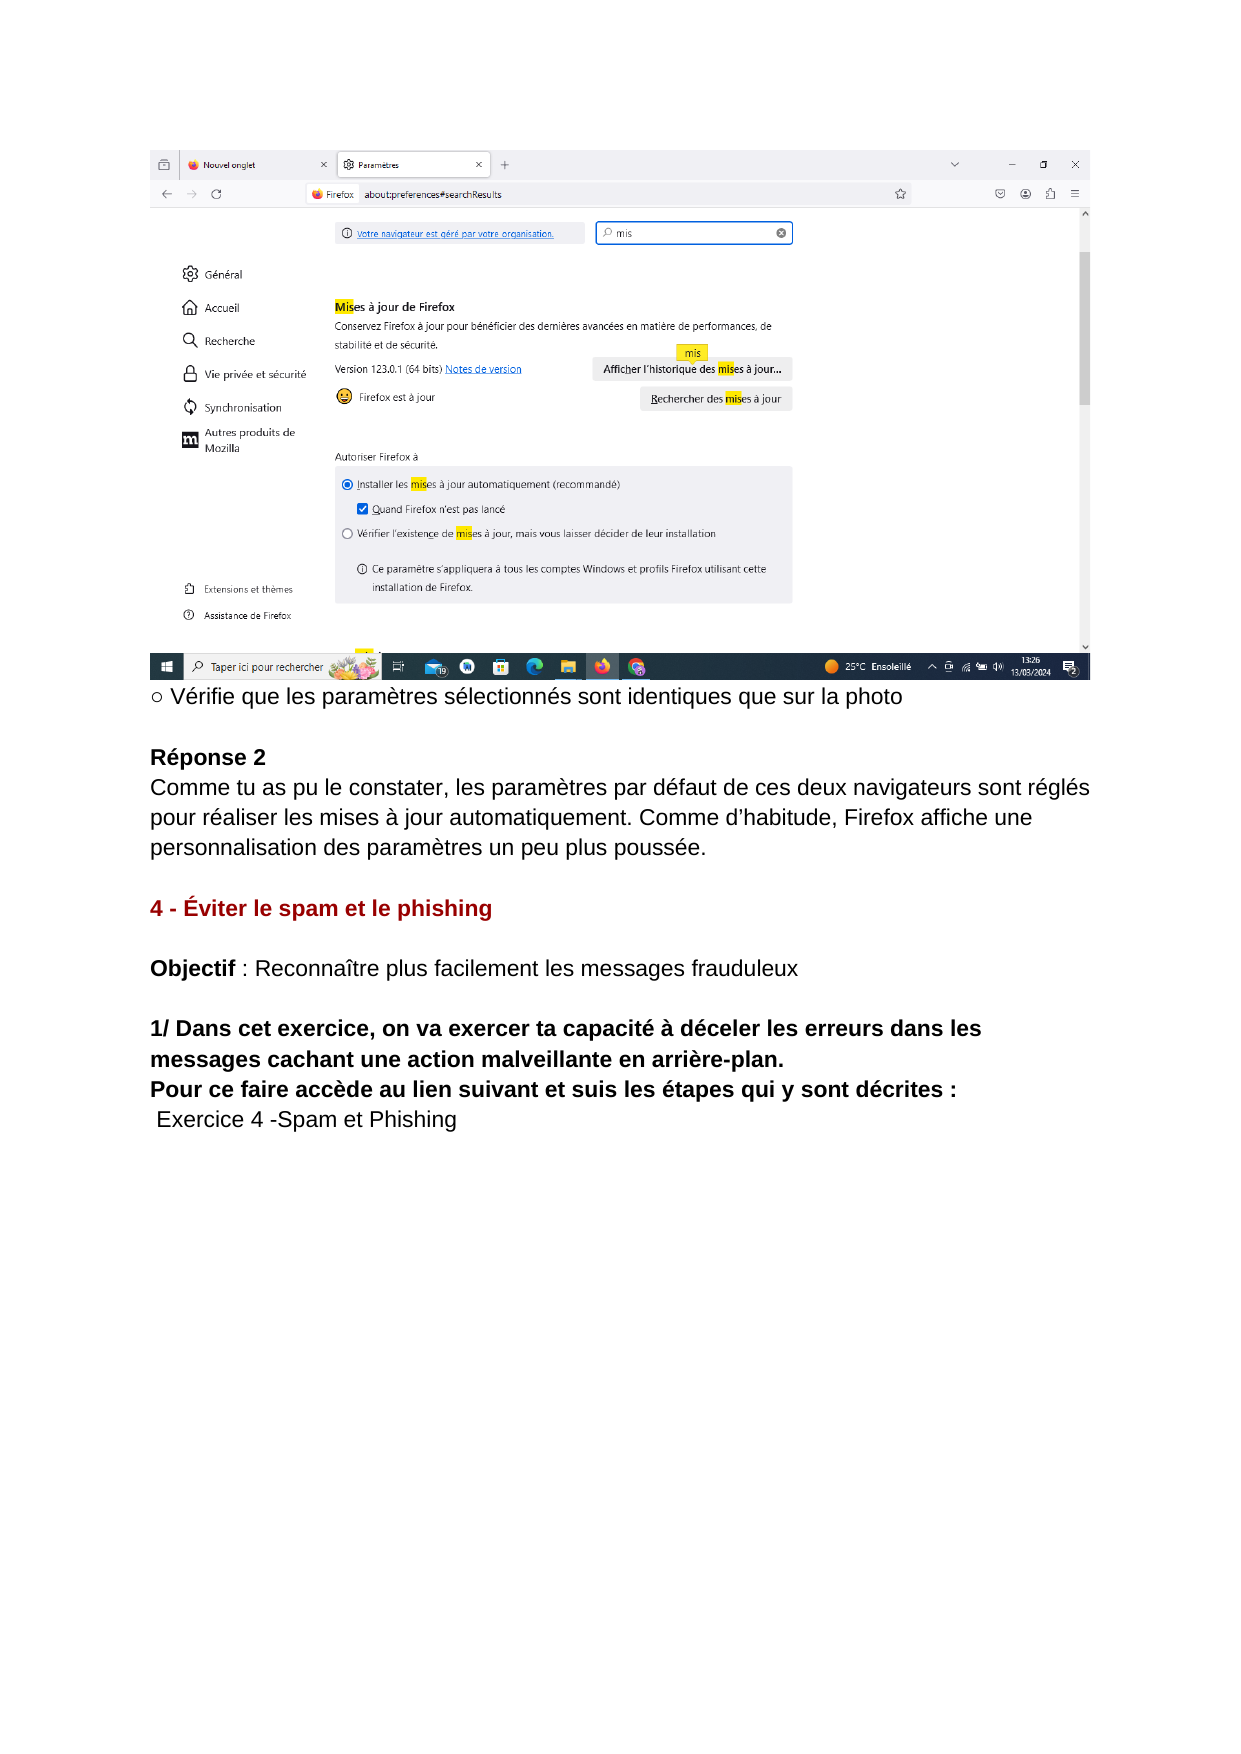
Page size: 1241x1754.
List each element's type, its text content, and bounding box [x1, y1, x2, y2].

text 1/ Dans cet exercice, on va exercer ta capacité à déceler les erreurs dans les [150, 1015, 1090, 1042]
text Réponse 2 [150, 743, 1090, 770]
text Comme tu as pu le constater, les paramètres par défaut de ces deux navigateurs sont réglés [150, 774, 1090, 800]
text messages cachant une action malveillante en arrière-plan. [150, 1046, 1090, 1072]
picture [150, 150, 1091, 680]
text Pour ce faire accède au lien suivant et suis les étapes qui y sont décrites : [150, 1076, 1090, 1102]
text pour réaliser les mises à jour automatiquement. Comme d’habitude, Firefox affiche une personnalisation des paramètres un peu plus poussée. [150, 804, 1090, 860]
text 4 - Éviter le spam et le phishing [150, 894, 1090, 921]
text Objectif : Reconnaître plus facilement les messages frauduleux [150, 955, 1090, 981]
text ○ Vérifie que les paramètres sélectionnés sont identiques que sur la photo [150, 683, 1090, 709]
text Exercice 4 -Spam et Phishing [150, 1106, 1090, 1132]
